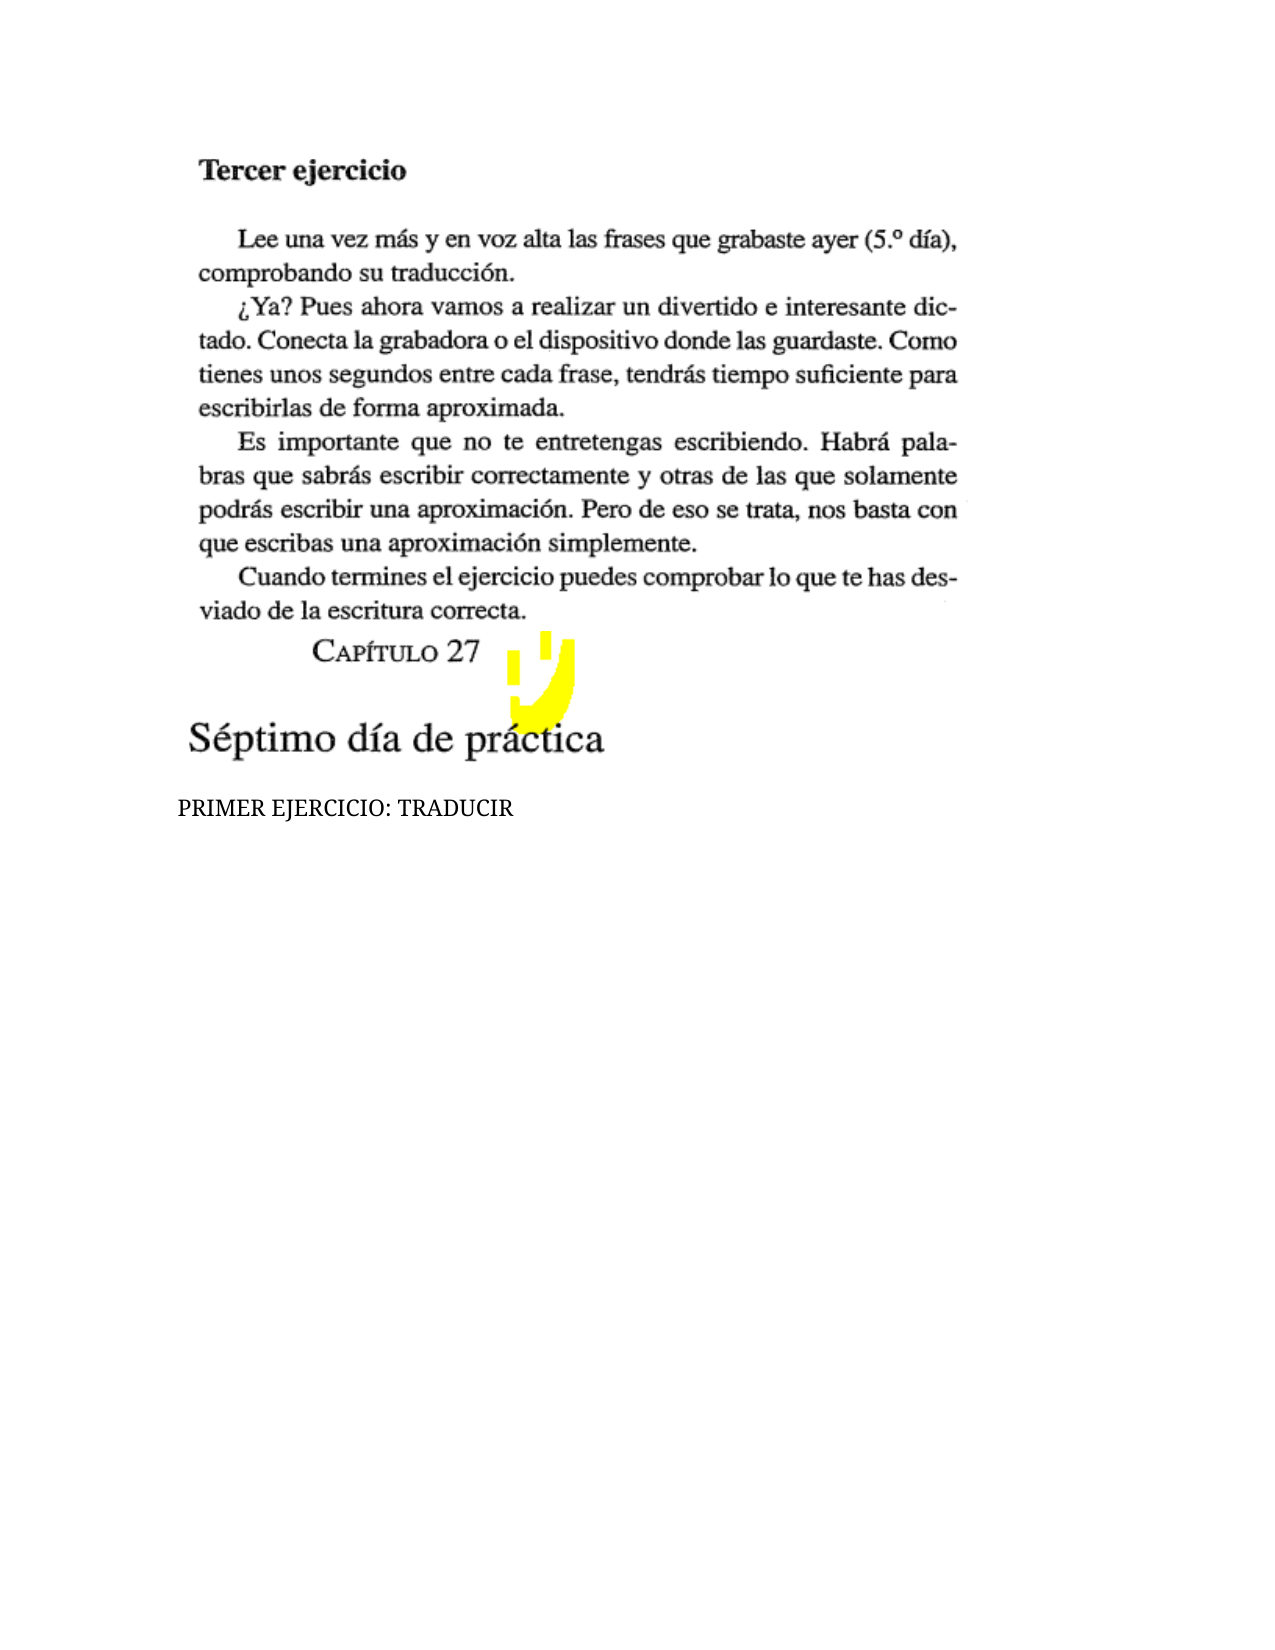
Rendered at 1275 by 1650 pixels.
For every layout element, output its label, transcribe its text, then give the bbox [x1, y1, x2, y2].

text PRIMER EJERCICIO: TRADUCIR [177, 792, 1098, 823]
picture [177, 631, 610, 774]
picture [177, 147, 968, 629]
